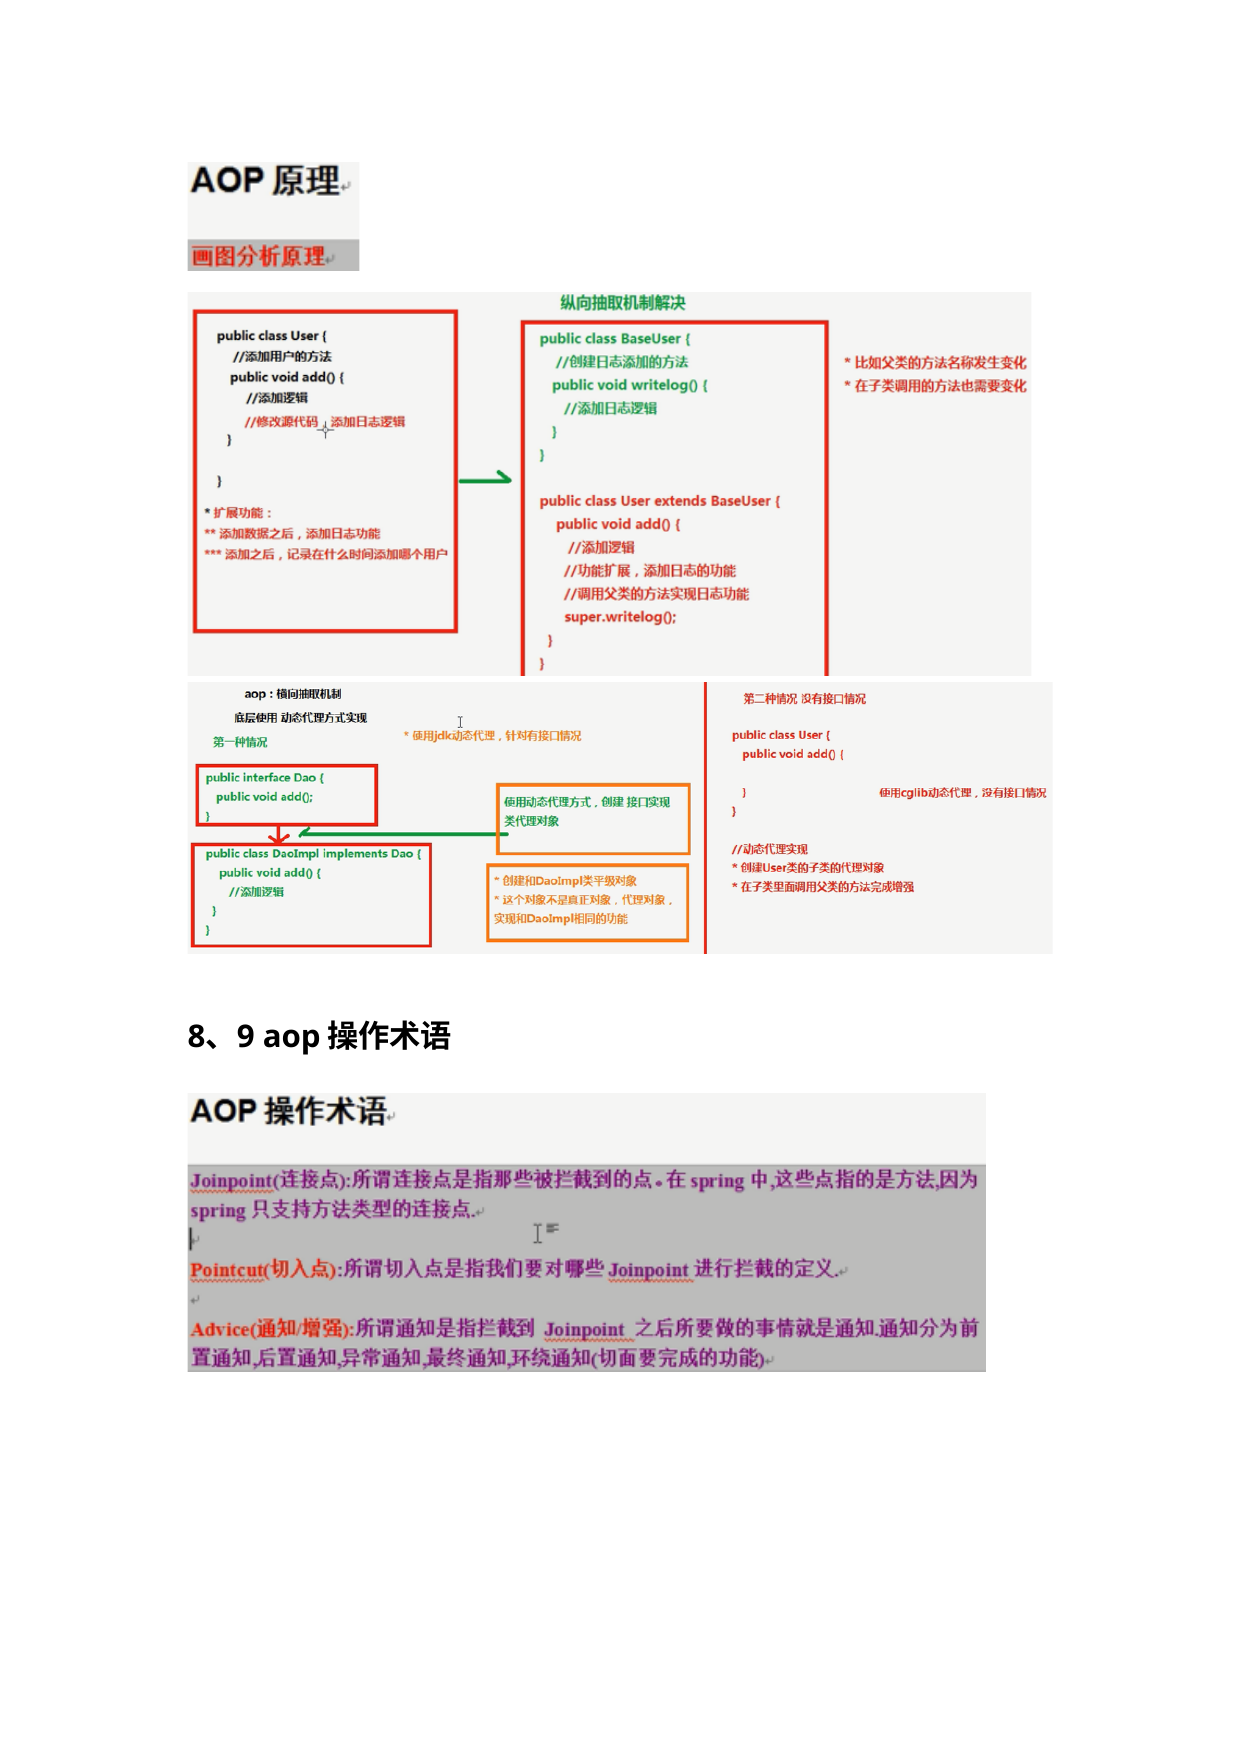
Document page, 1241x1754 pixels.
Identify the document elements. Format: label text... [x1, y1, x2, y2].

picture [187, 682, 1053, 954]
picture [187, 1093, 986, 1372]
subtitle 8、9 aop操作术语 [187, 1002, 1053, 1067]
picture [187, 292, 1032, 676]
picture [187, 162, 360, 271]
